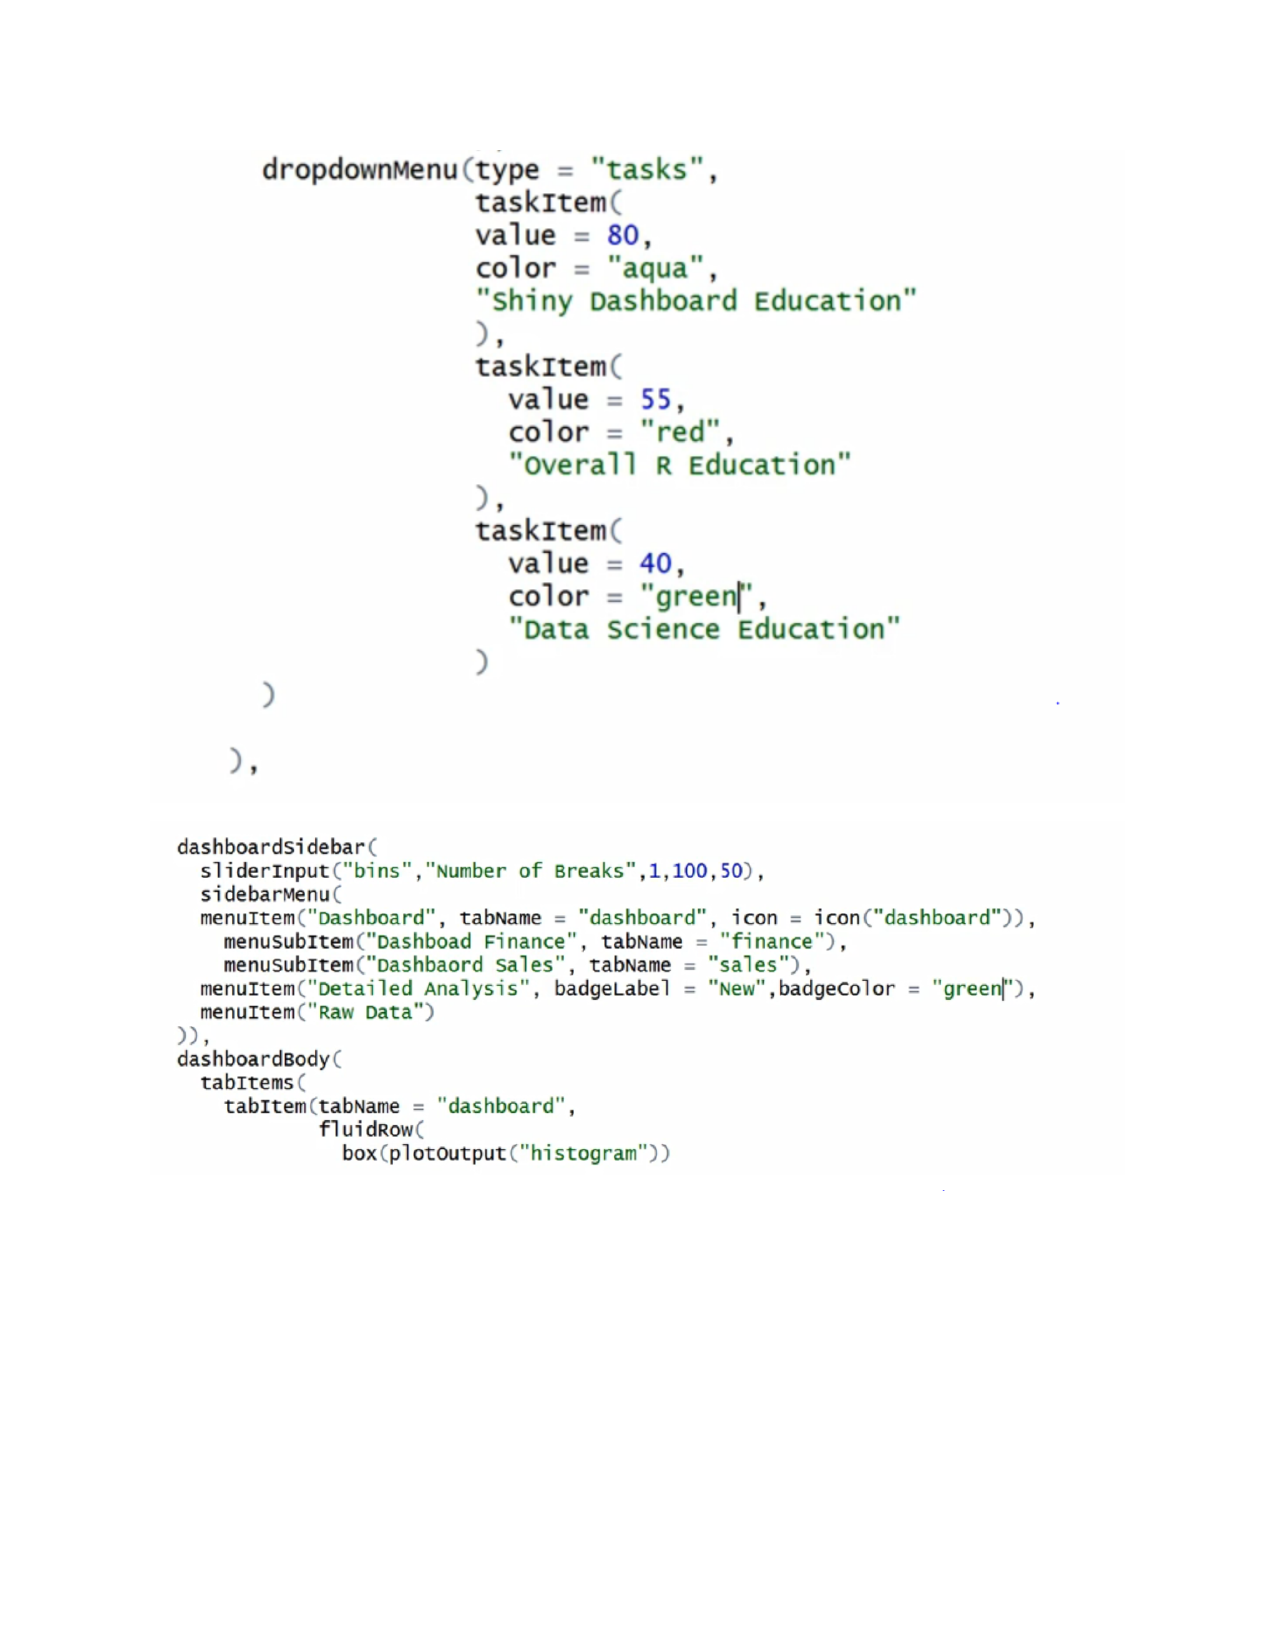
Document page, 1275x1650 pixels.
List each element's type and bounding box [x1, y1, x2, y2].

picture [150, 821, 1125, 1191]
picture [150, 150, 1125, 803]
